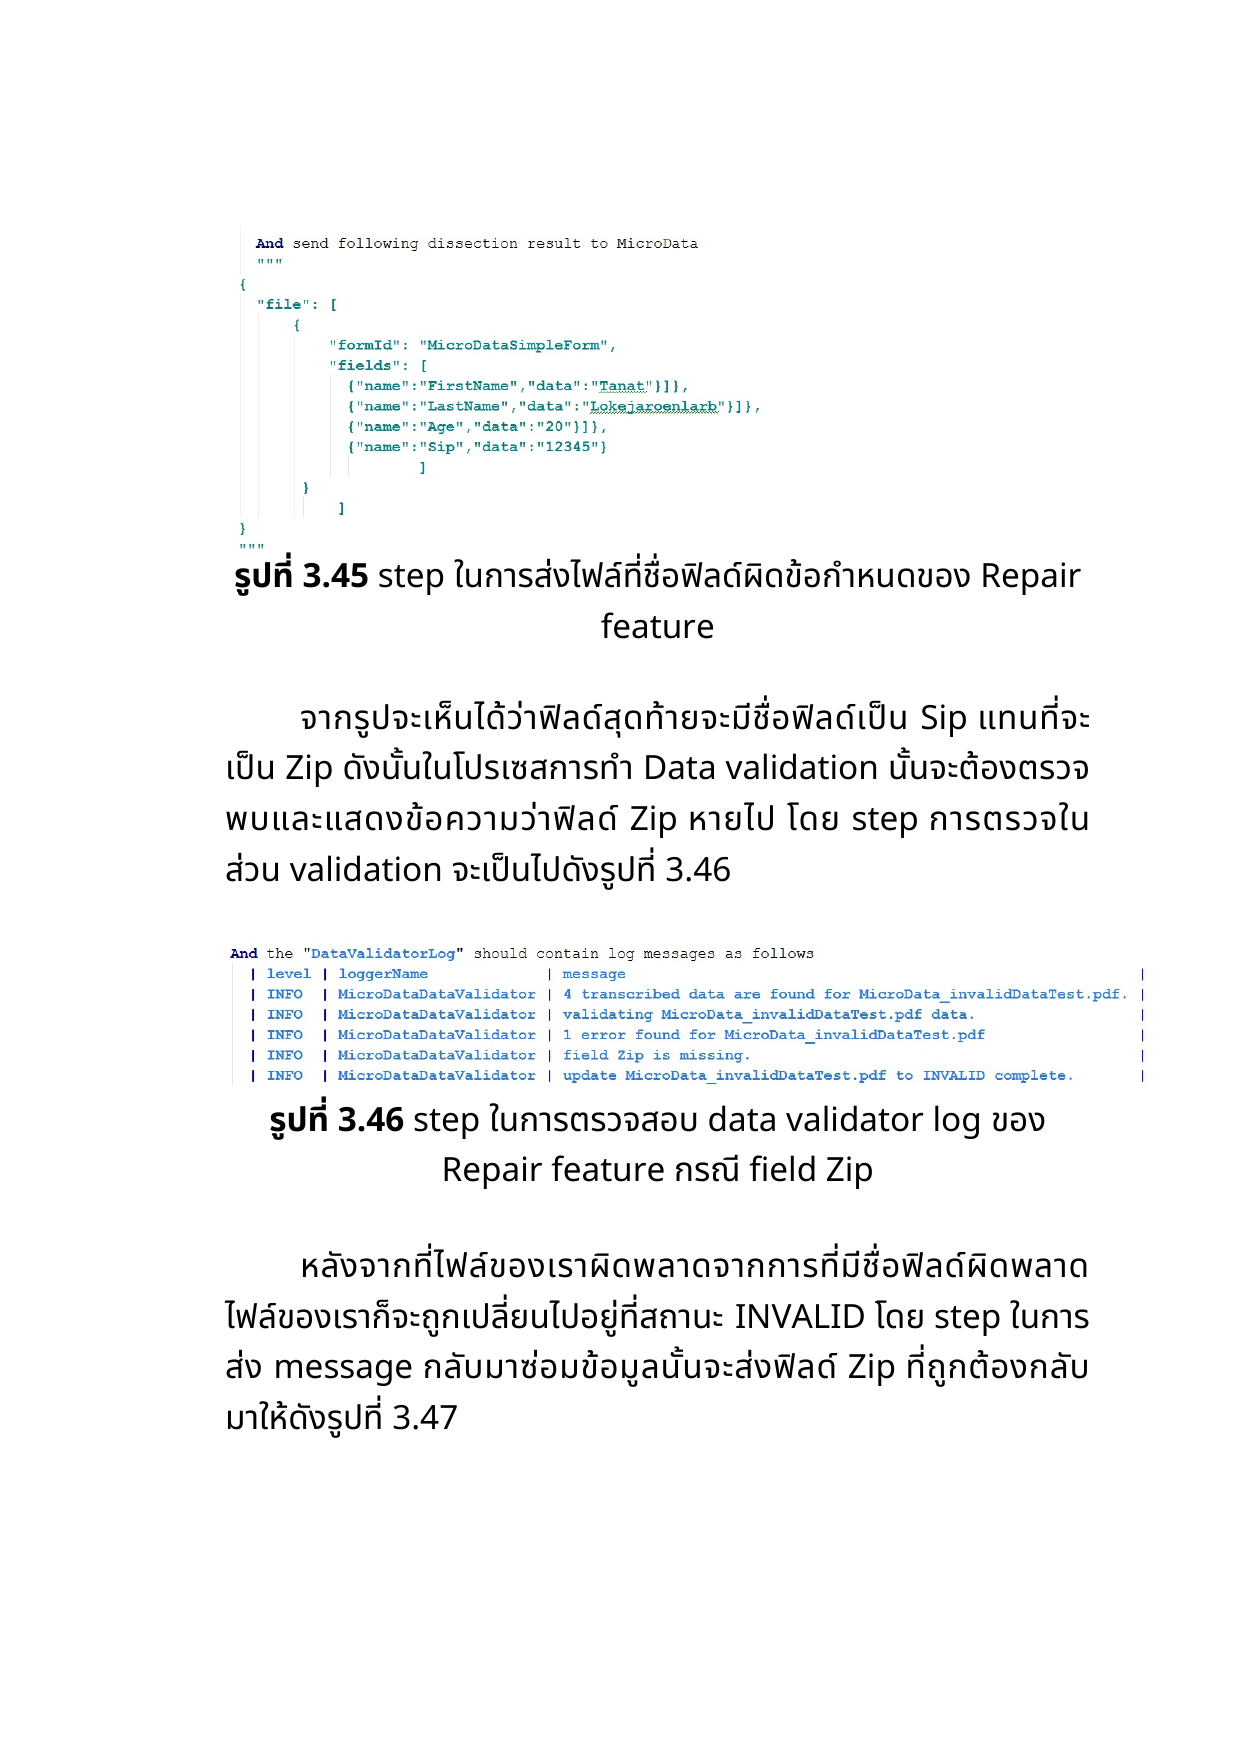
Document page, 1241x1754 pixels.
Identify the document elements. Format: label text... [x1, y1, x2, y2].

text รูปที่ 3.46 step ในการตรวจสอบ data validator log ของ Repair feature กรณี field Zip [225, 1096, 1090, 1197]
text หลังจากที่ไฟล์ของเราผิดพลาดจากการที่มีชื่อฟิลด์ผิดพลาด ไฟล์ของเราก็จะถูกเปลี่ยนไปอยู่ที่สถานะ INVALID โดย step ในการส่ง message กลับมาซ่อมข้อมูลนั้นจะส่งฟิลด์ Zip ที่ถูกต้องกลับมาให้ดังรูปที่ 3.47 [225, 1242, 1090, 1444]
text รูปที่ 3.45 step ในการส่งไฟล์ที่ชื่อฟิลด์ผิดข้อกำหนดของ Repair feature [225, 552, 1090, 648]
text จากรูปจะเห็นได้ว่าฟิลด์สุดท้ายจะมีชื่อฟิลด์เป็น Sip แทนที่จะเป็น Zip ดังนั้นในโปรเซสการทำ Data validation นั้นจะต้องตรวจพบและแสดงข้อความว่าฟิลด์ Zip หายไป โดย step การตรวจในส่วน validation จะเป็นไปดังรูปที่ 3.46 [225, 693, 1090, 896]
picture [225, 225, 1091, 552]
picture [225, 941, 1163, 1096]
